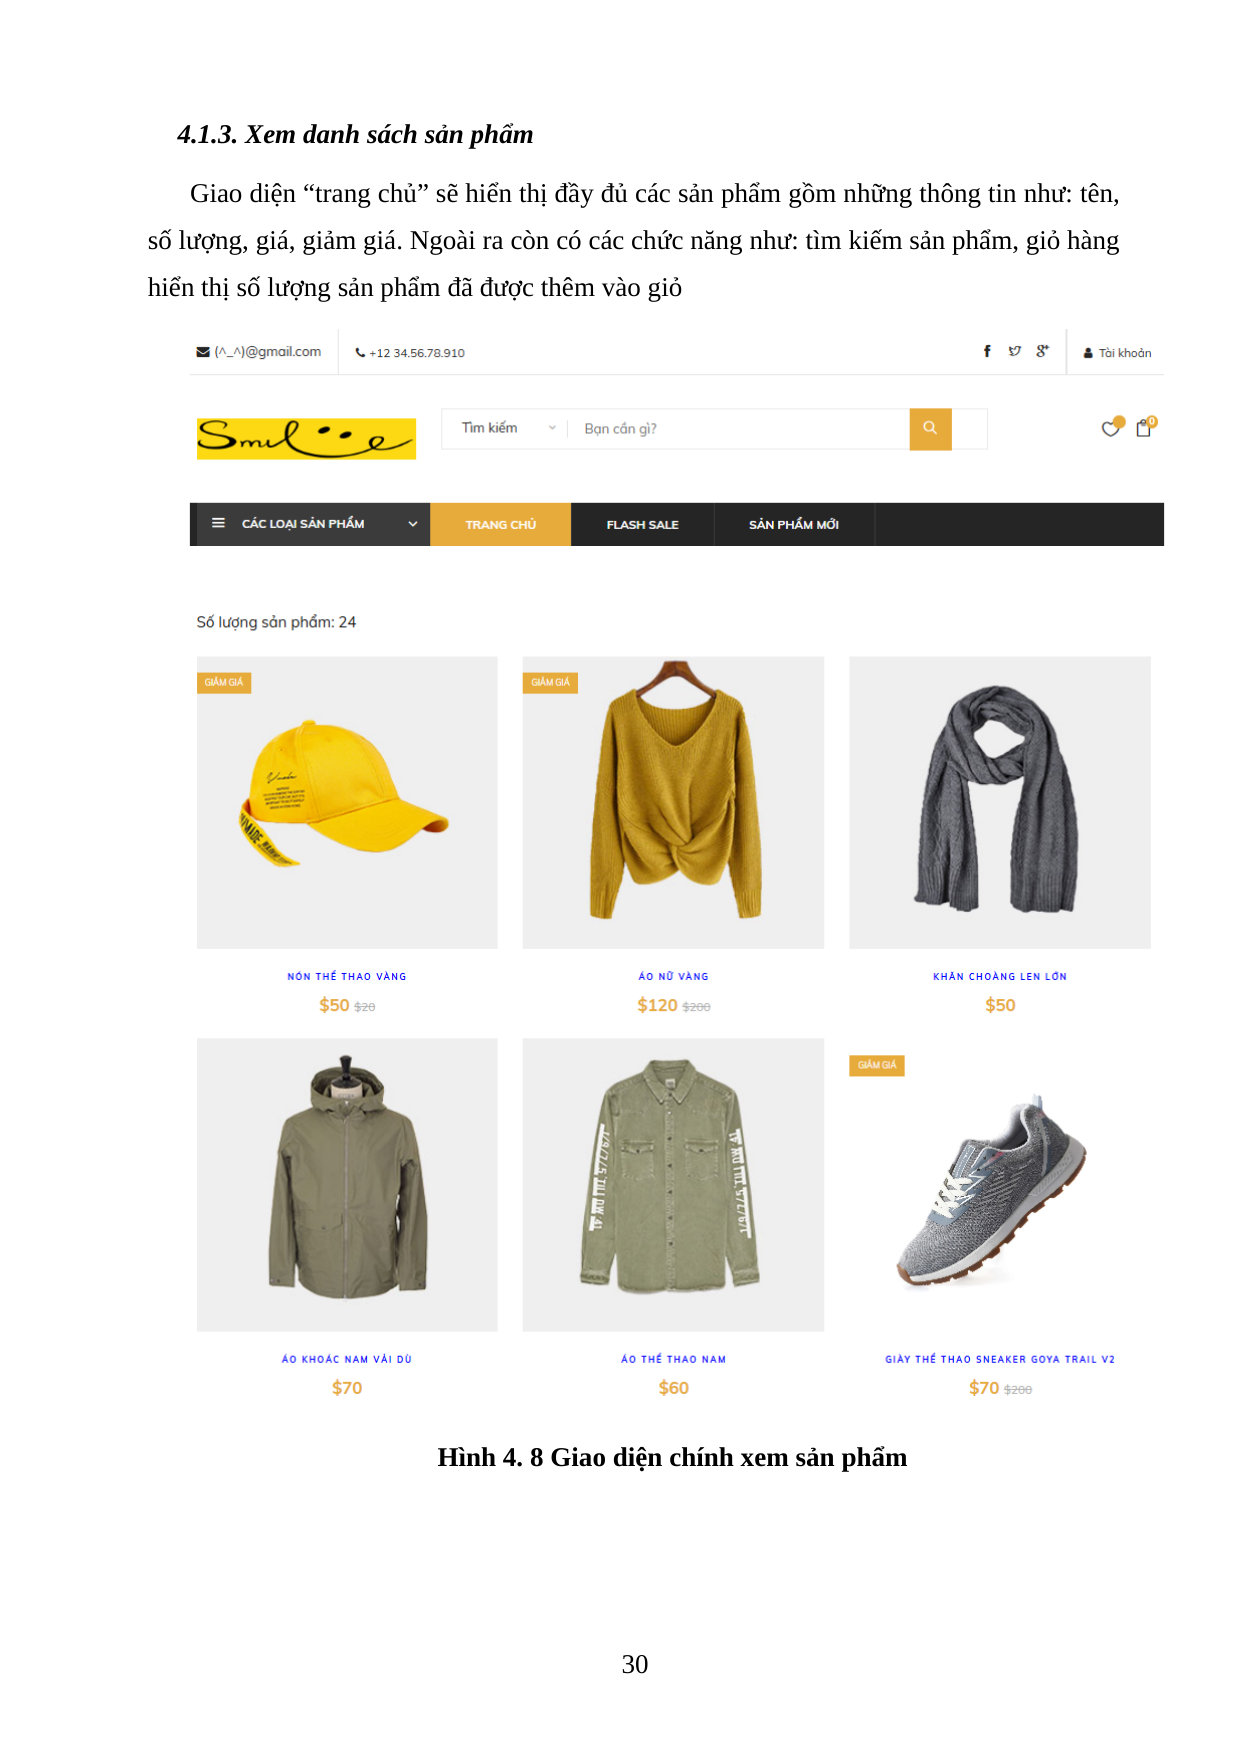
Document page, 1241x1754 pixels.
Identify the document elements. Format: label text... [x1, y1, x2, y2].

picture [189, 329, 1165, 1413]
subtitle Xem danh sách sản phẩm [177, 118, 1122, 149]
text Hình 4. 8 Giao diện chính xem sản phẩm [148, 1441, 1122, 1472]
text Giao diện “trang chủ” sẽ hiển thị đầy đủ các sản phẩm gồm những thông tin như: tên, số lượng, giá, giảm giá. Ngoài ra còn có các chức năng như: tìm kiếm sản phẩm, giỏ hàng hiển thị số lượng sản phẩm đã được thêm vào giỏ [148, 177, 1122, 302]
